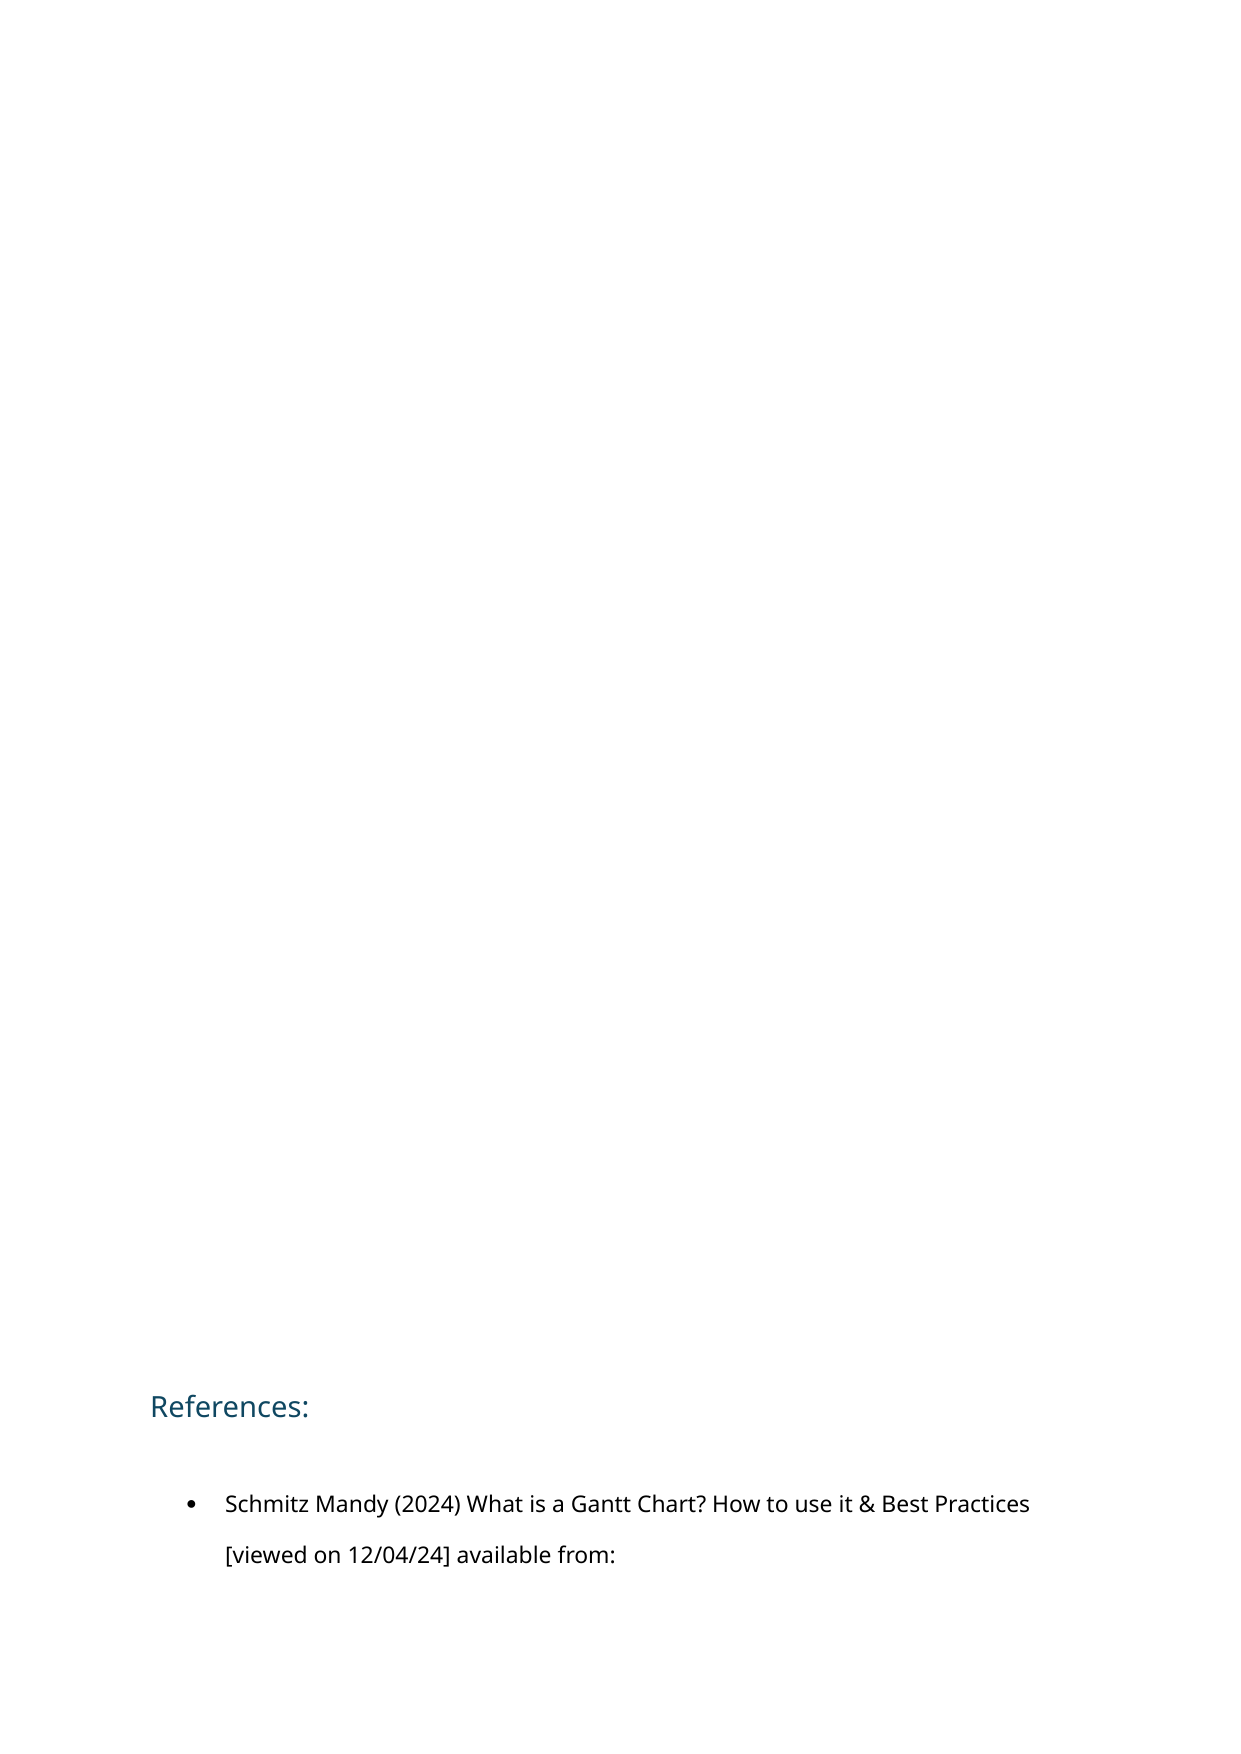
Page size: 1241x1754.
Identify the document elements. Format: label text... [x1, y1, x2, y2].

text [viewed on 12/04/24] available from: [225, 1539, 1090, 1570]
subtitle References: [150, 1387, 1090, 1426]
list Schmitz Mandy (2024) What is a Gantt Chart? How to use it & Best Practices [187, 1488, 1090, 1519]
